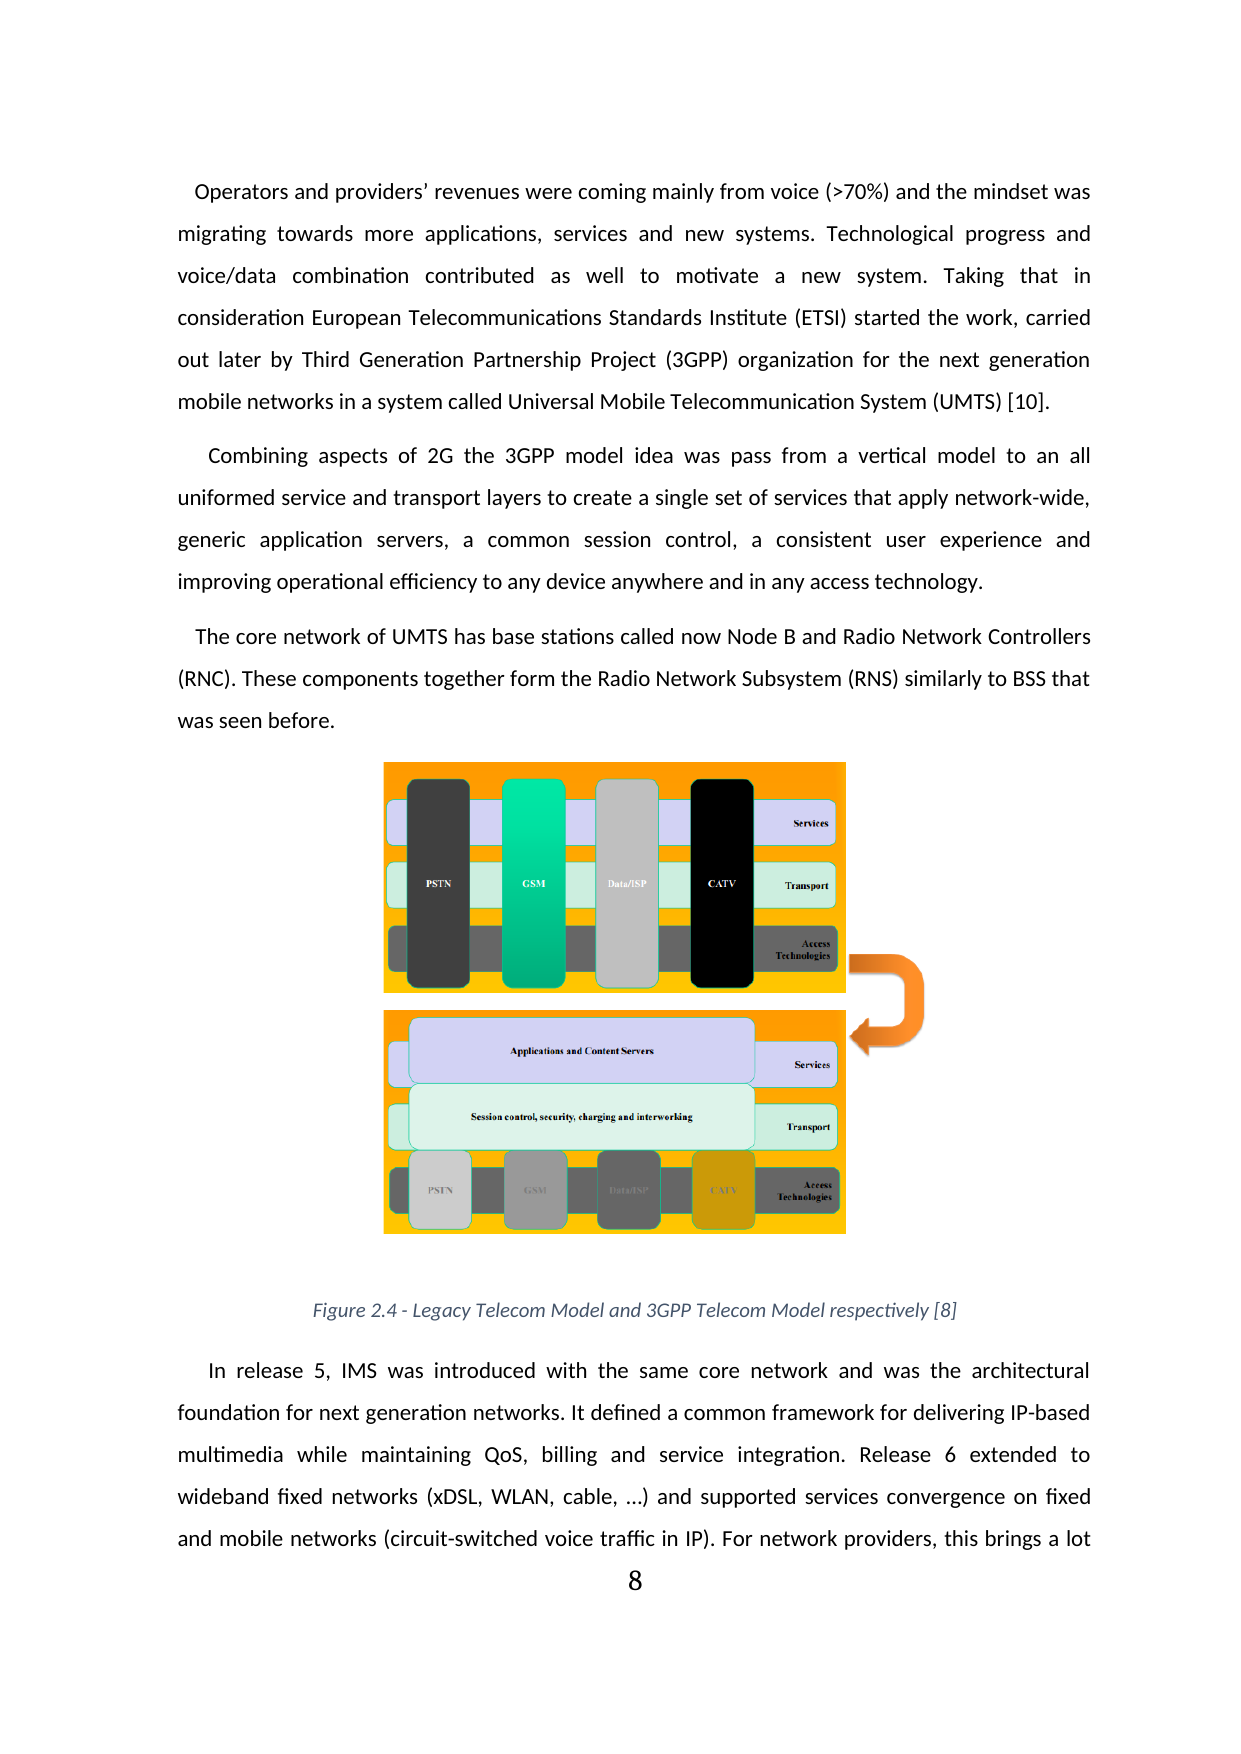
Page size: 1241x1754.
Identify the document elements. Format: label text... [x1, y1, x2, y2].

text Combining aspects of 2G the 3GPP model idea was pass from a vertical model to an all uniformed service and transport layers to create a single set of services that apply network-wide, generic application servers, a common session control, a consistent user experience and improving operational efficiency to any device anywhere and in any access technology. [177, 442, 1092, 596]
list The core network of UMTS has base stations called now Node B and Radio Network Controllers (RNC). These components together form the Radio Network Subsystem (RNS) similarly to BSS that was seen before. [177, 622, 1092, 734]
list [177, 1356, 1092, 1552]
picture [383, 762, 928, 1234]
text Operators and providers’ revenues were coming mainly from voice (>70%) and the mindset was migrating towards more applications, services and new systems. Technological progress and voice/data combination contributed as well to motivate a new system. Taking that in consideration European Telecommunications Standards Institute (ETSI) started the work, carried out later by Third Generation Partnership Project (3GPP) organization for the next generation mobile networks in a system called Universal Mobile Telecommunication System (UMTS) [10]. [177, 177, 1092, 415]
text Figure 2.4 - Legacy Telecom Model and 3GPP Telecom Model respectively [8] [178, 1297, 1092, 1323]
